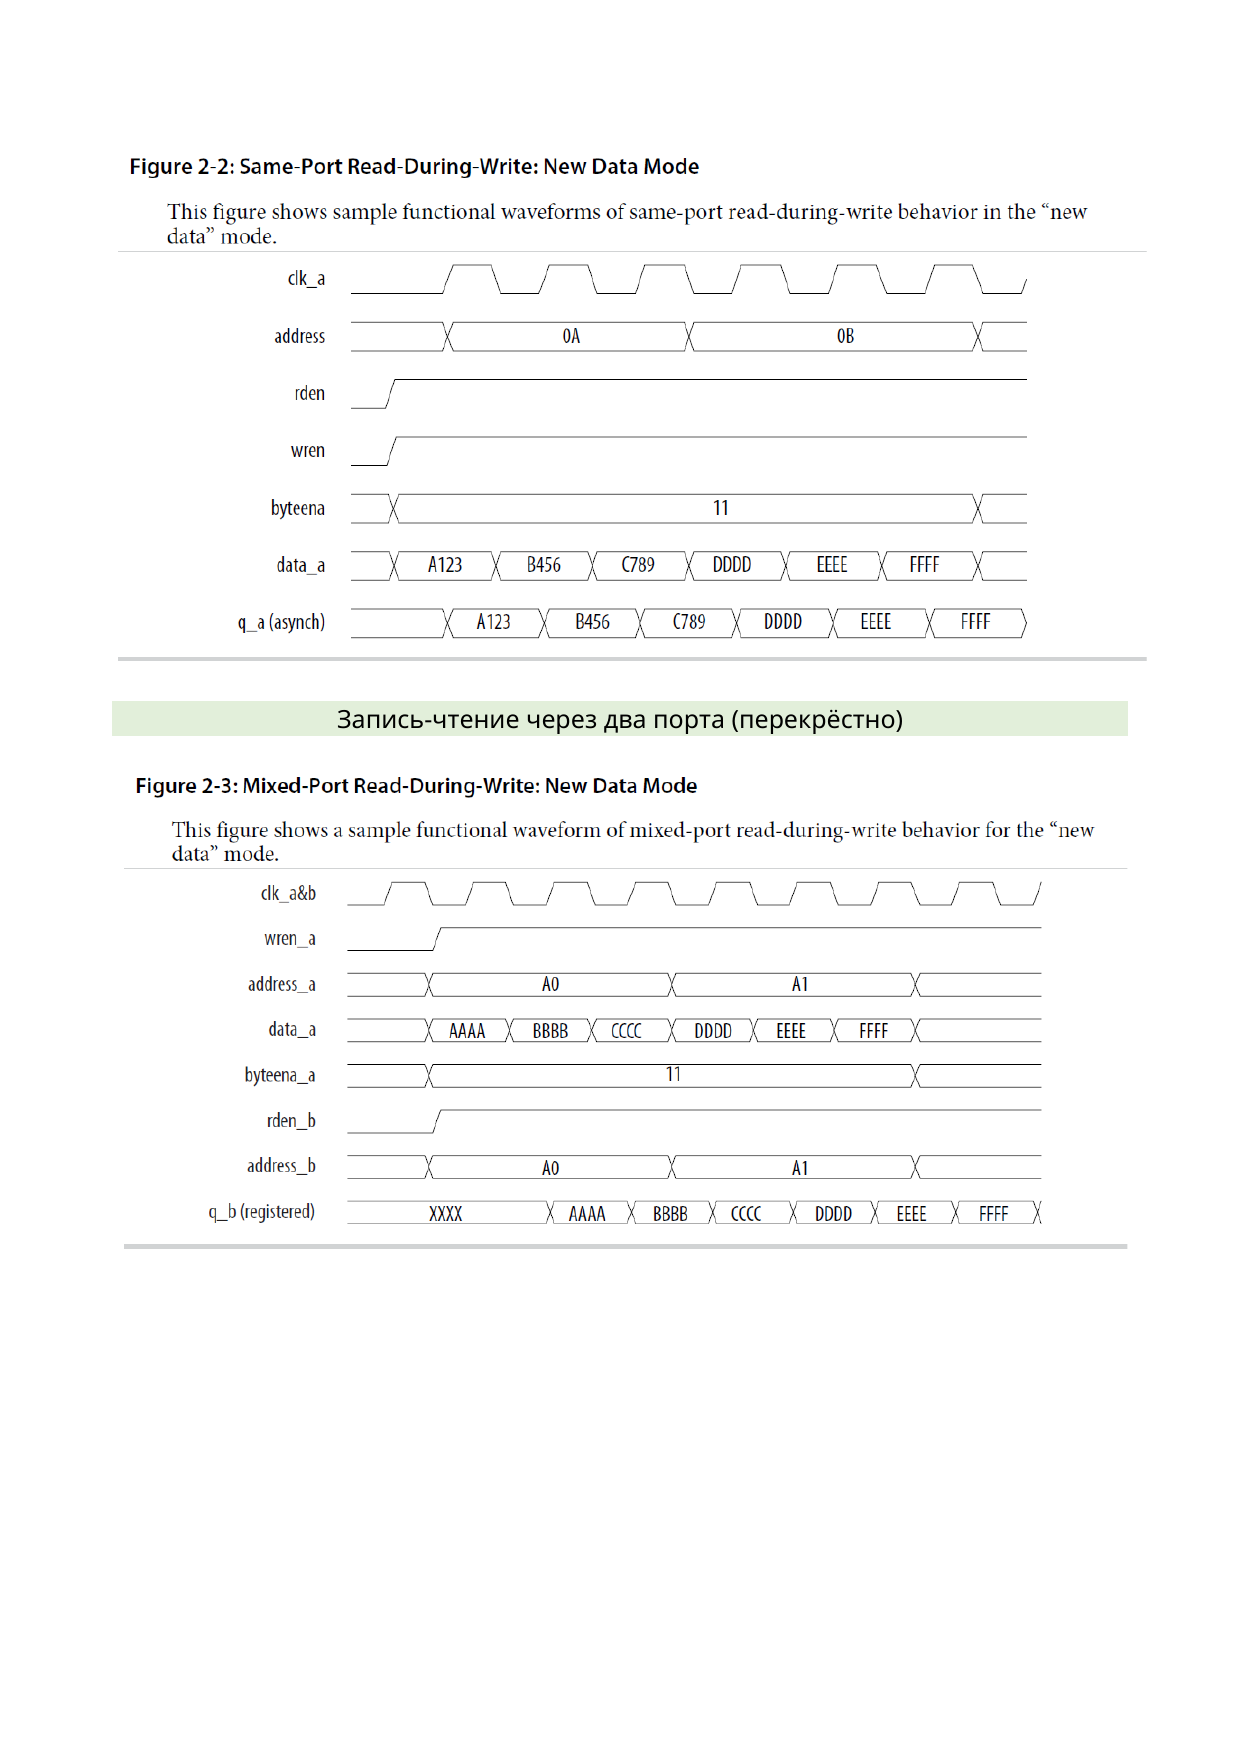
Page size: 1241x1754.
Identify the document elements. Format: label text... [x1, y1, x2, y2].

list Запись-чтение через два порта (перекрёстно) [112, 701, 1128, 736]
picture [112, 150, 1157, 669]
picture [112, 768, 1157, 1261]
